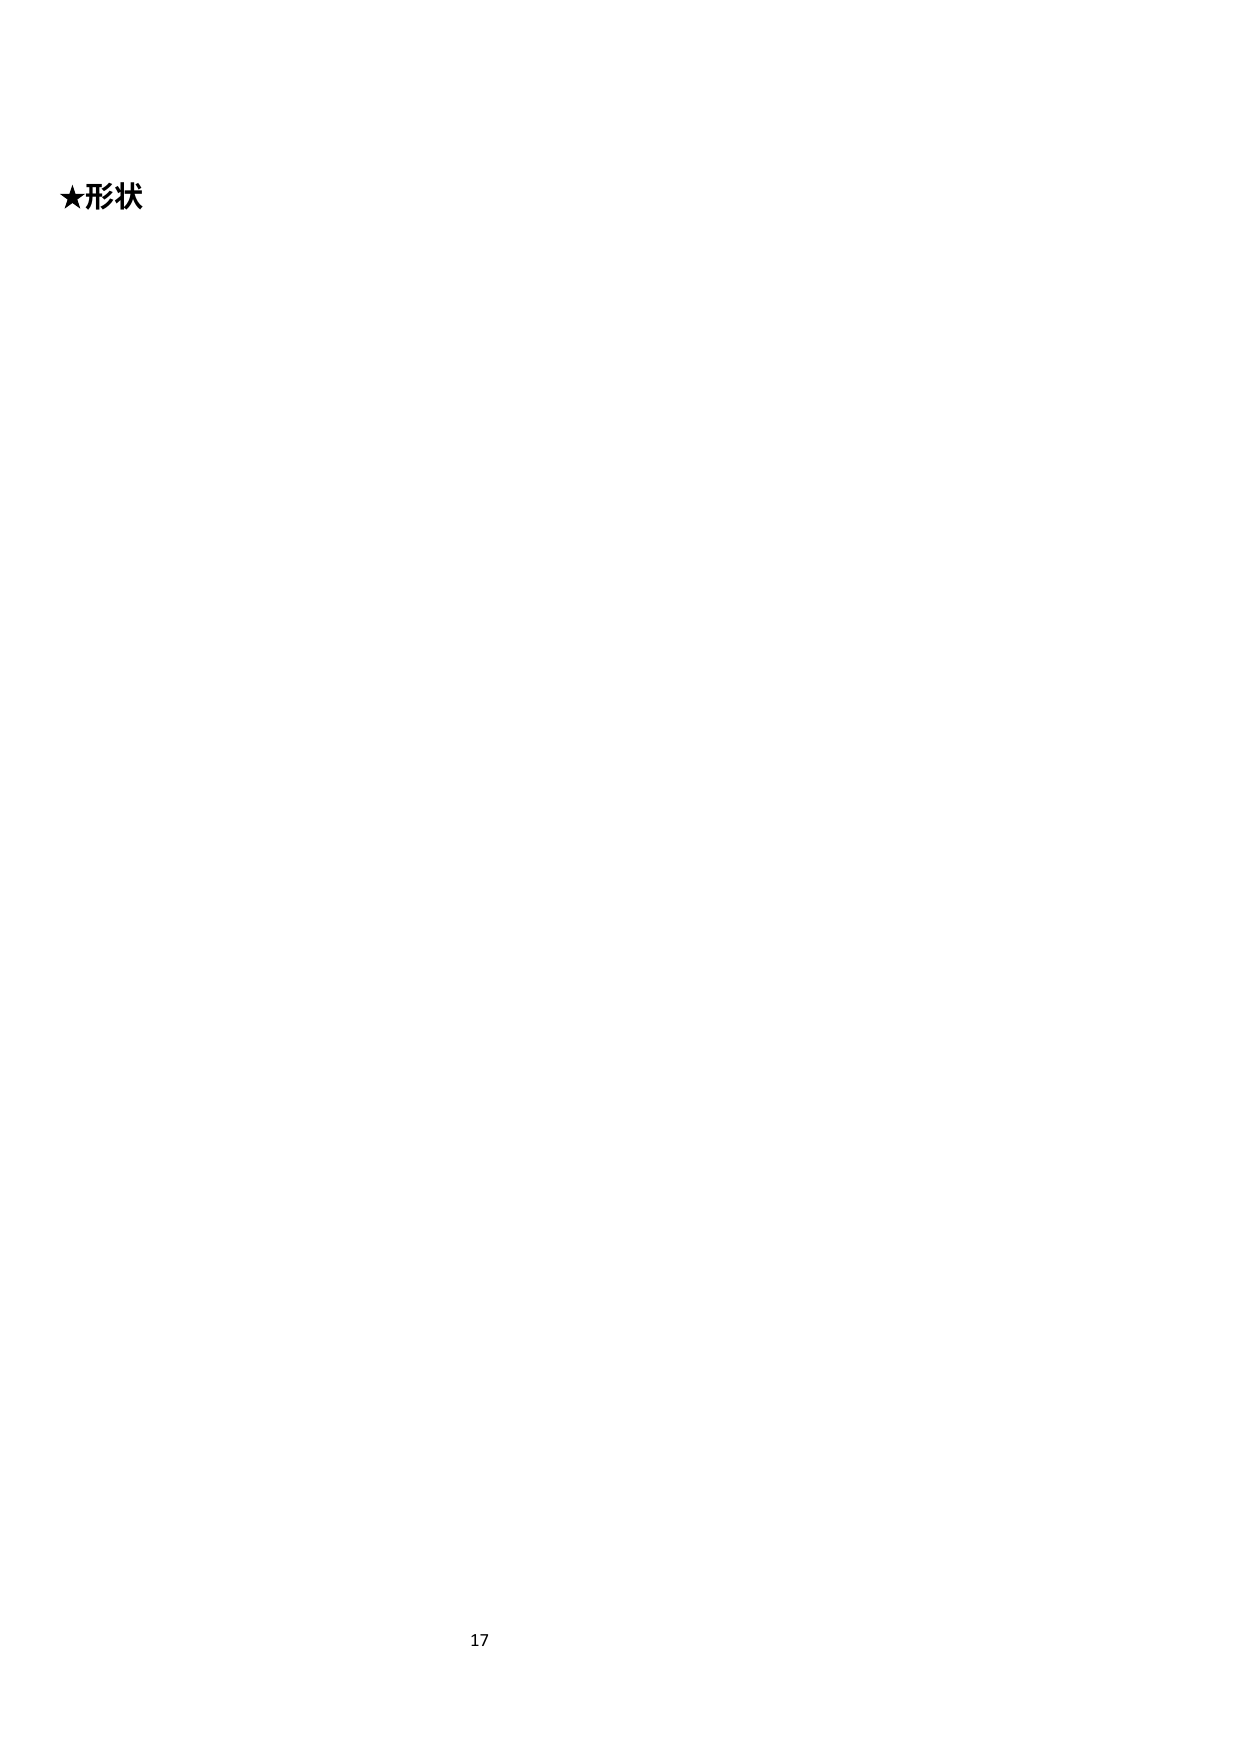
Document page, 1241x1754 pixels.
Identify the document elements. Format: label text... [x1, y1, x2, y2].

text ★形状 [59, 162, 1181, 227]
